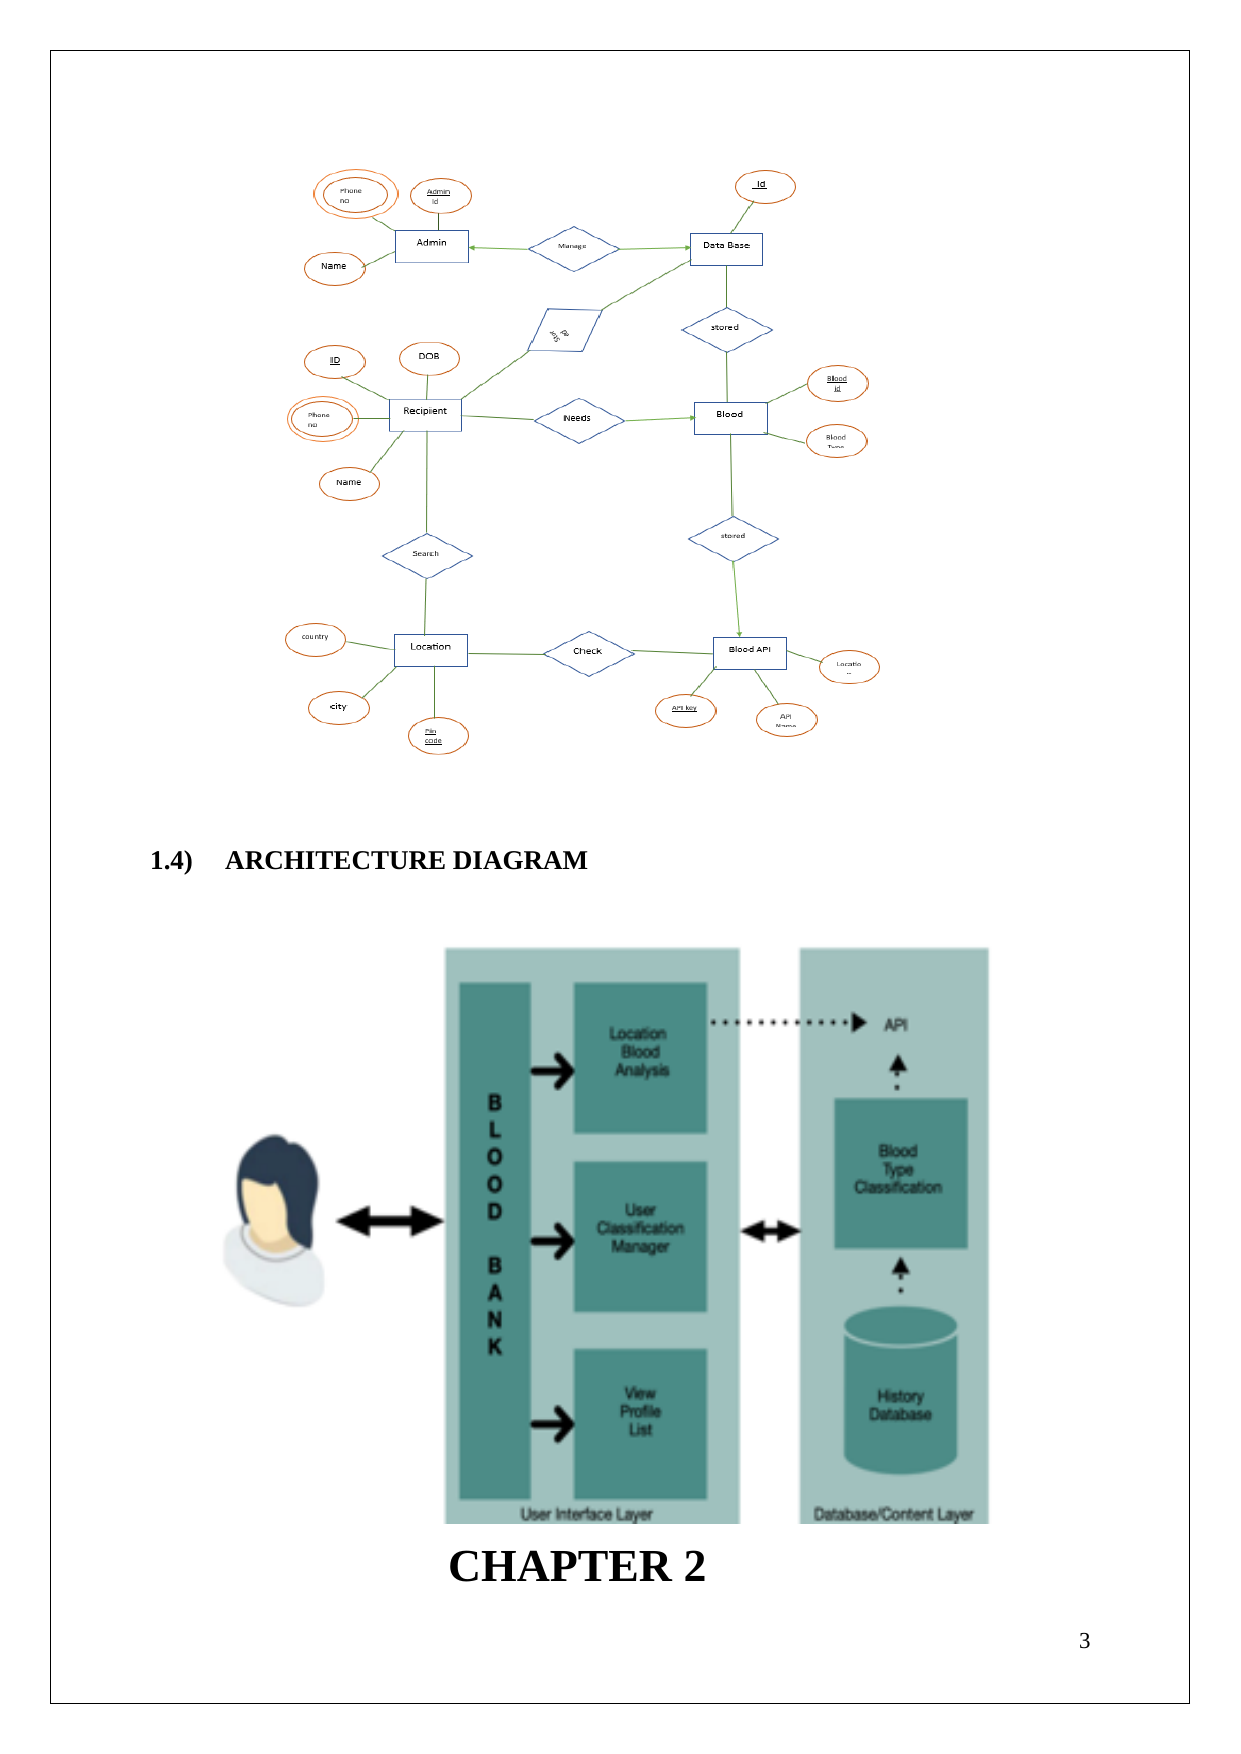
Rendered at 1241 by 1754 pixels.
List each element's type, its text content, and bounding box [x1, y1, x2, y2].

picture [211, 937, 994, 1524]
picture [281, 150, 884, 787]
list ARCHITECTURE DIAGRAM [150, 844, 1090, 875]
text CHAPTER 2 [150, 1539, 1090, 1592]
